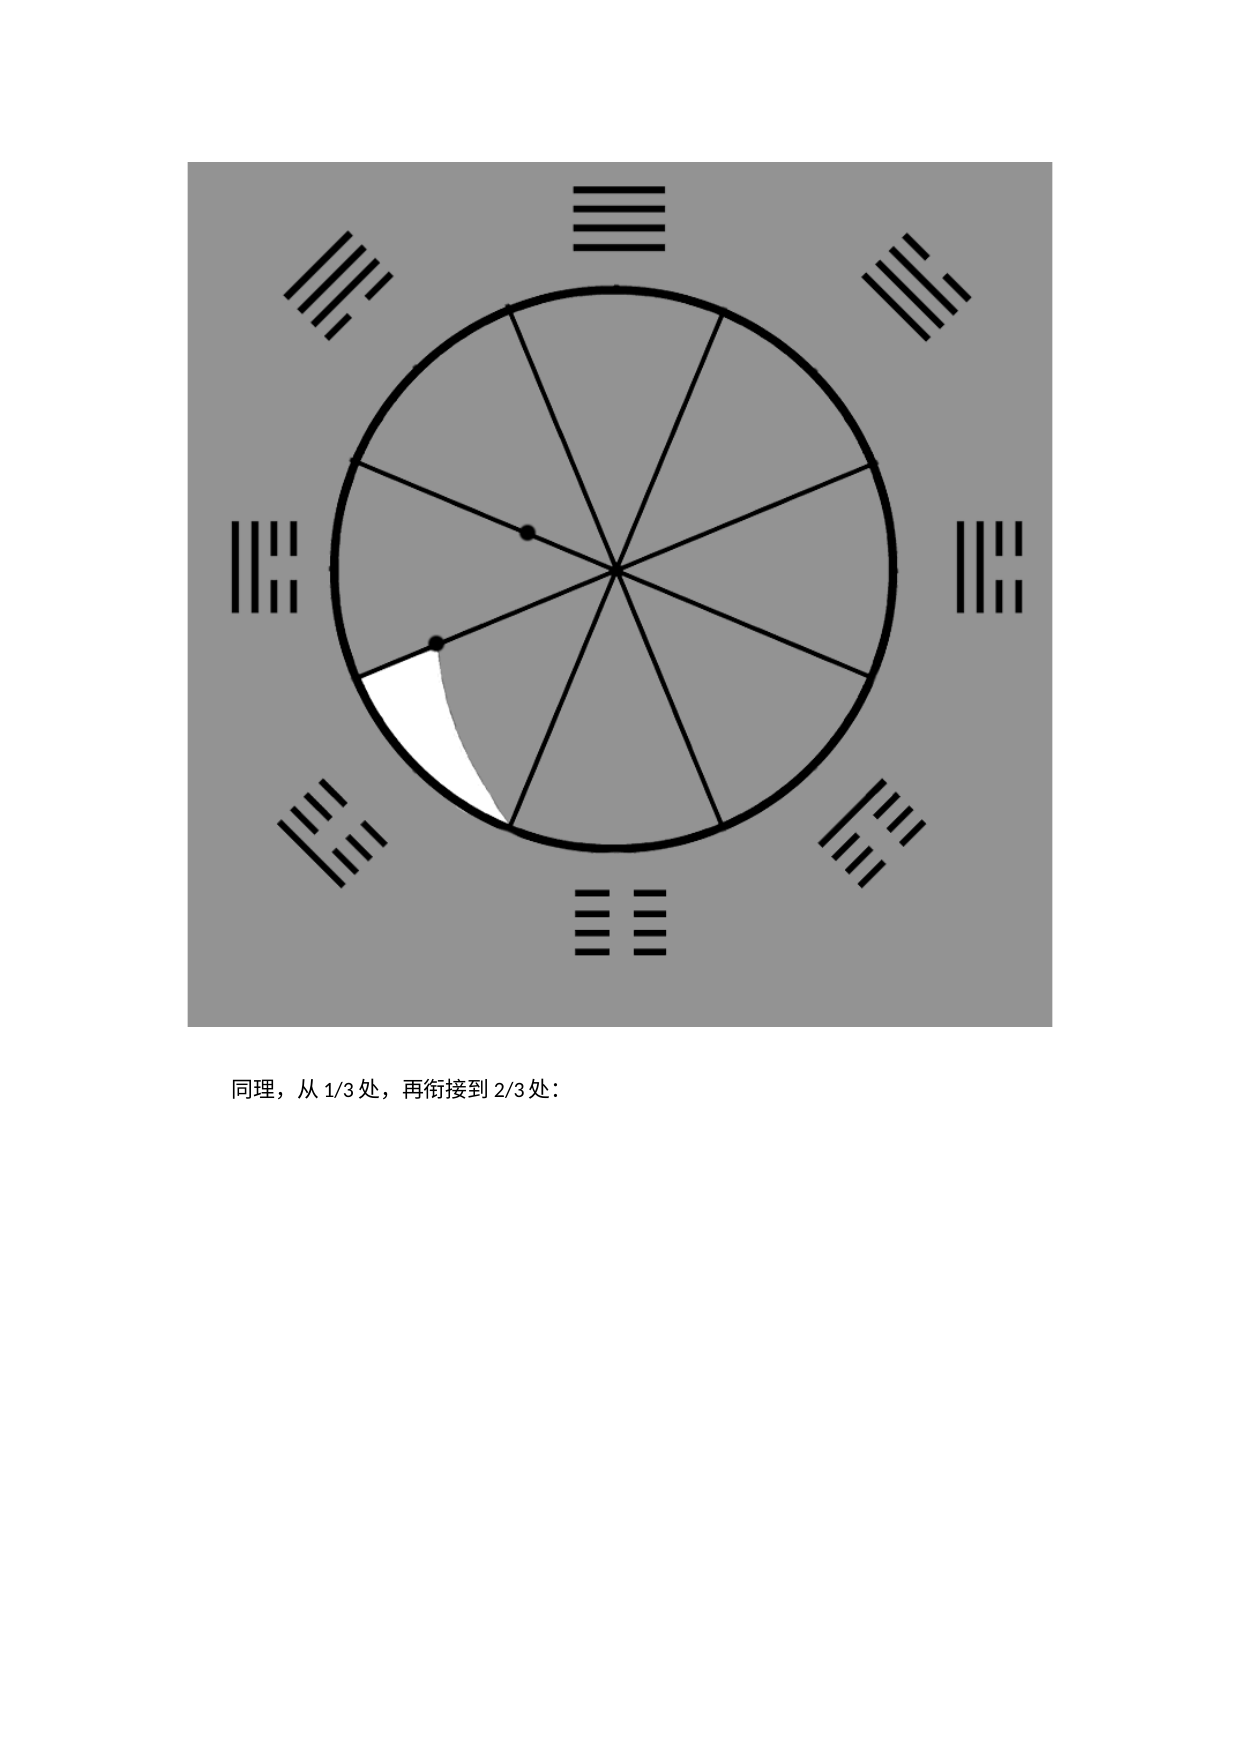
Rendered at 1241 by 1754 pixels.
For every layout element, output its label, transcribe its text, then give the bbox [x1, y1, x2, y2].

text 同理，从1/3处，再衔接到2/3处： [187, 1072, 1053, 1137]
picture [187, 162, 1053, 1027]
